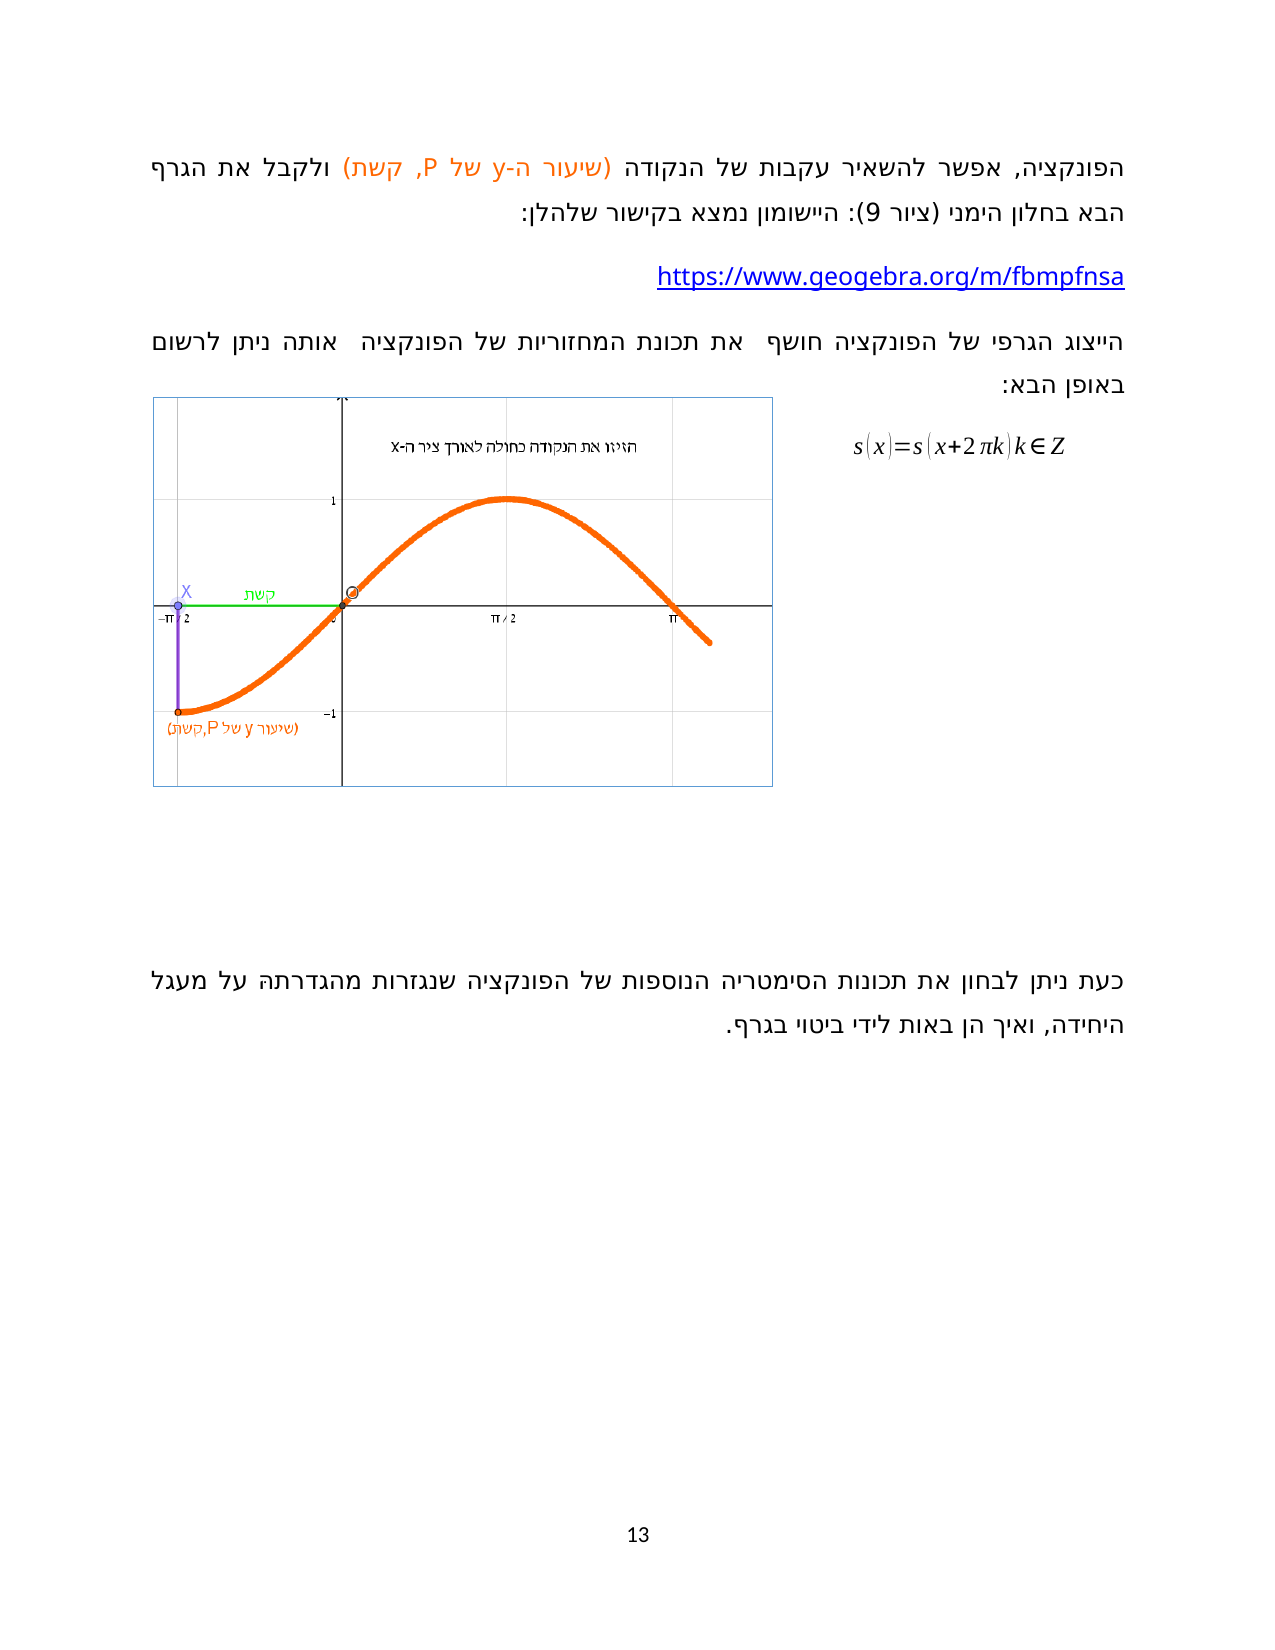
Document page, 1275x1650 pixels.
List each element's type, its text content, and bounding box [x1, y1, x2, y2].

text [150, 150, 1125, 228]
text כעת ניתן לבחון את תכונות הסימטריה הנוספות של הפונקציה שנגזרות מהגדרתהּ על מעגל היחידה, ואיך הן באות לידי ביטוי בגרף. [150, 966, 1125, 1039]
text https://www.geogebra.org/m/fbmpfnsa [150, 259, 1125, 293]
text הייצוג הגרפי של הפונקציה חושף את תכונת המחזוריות של הפונקציה אותה ניתן לרשום באופן הבא: [150, 327, 1125, 400]
picture [154, 398, 772, 786]
